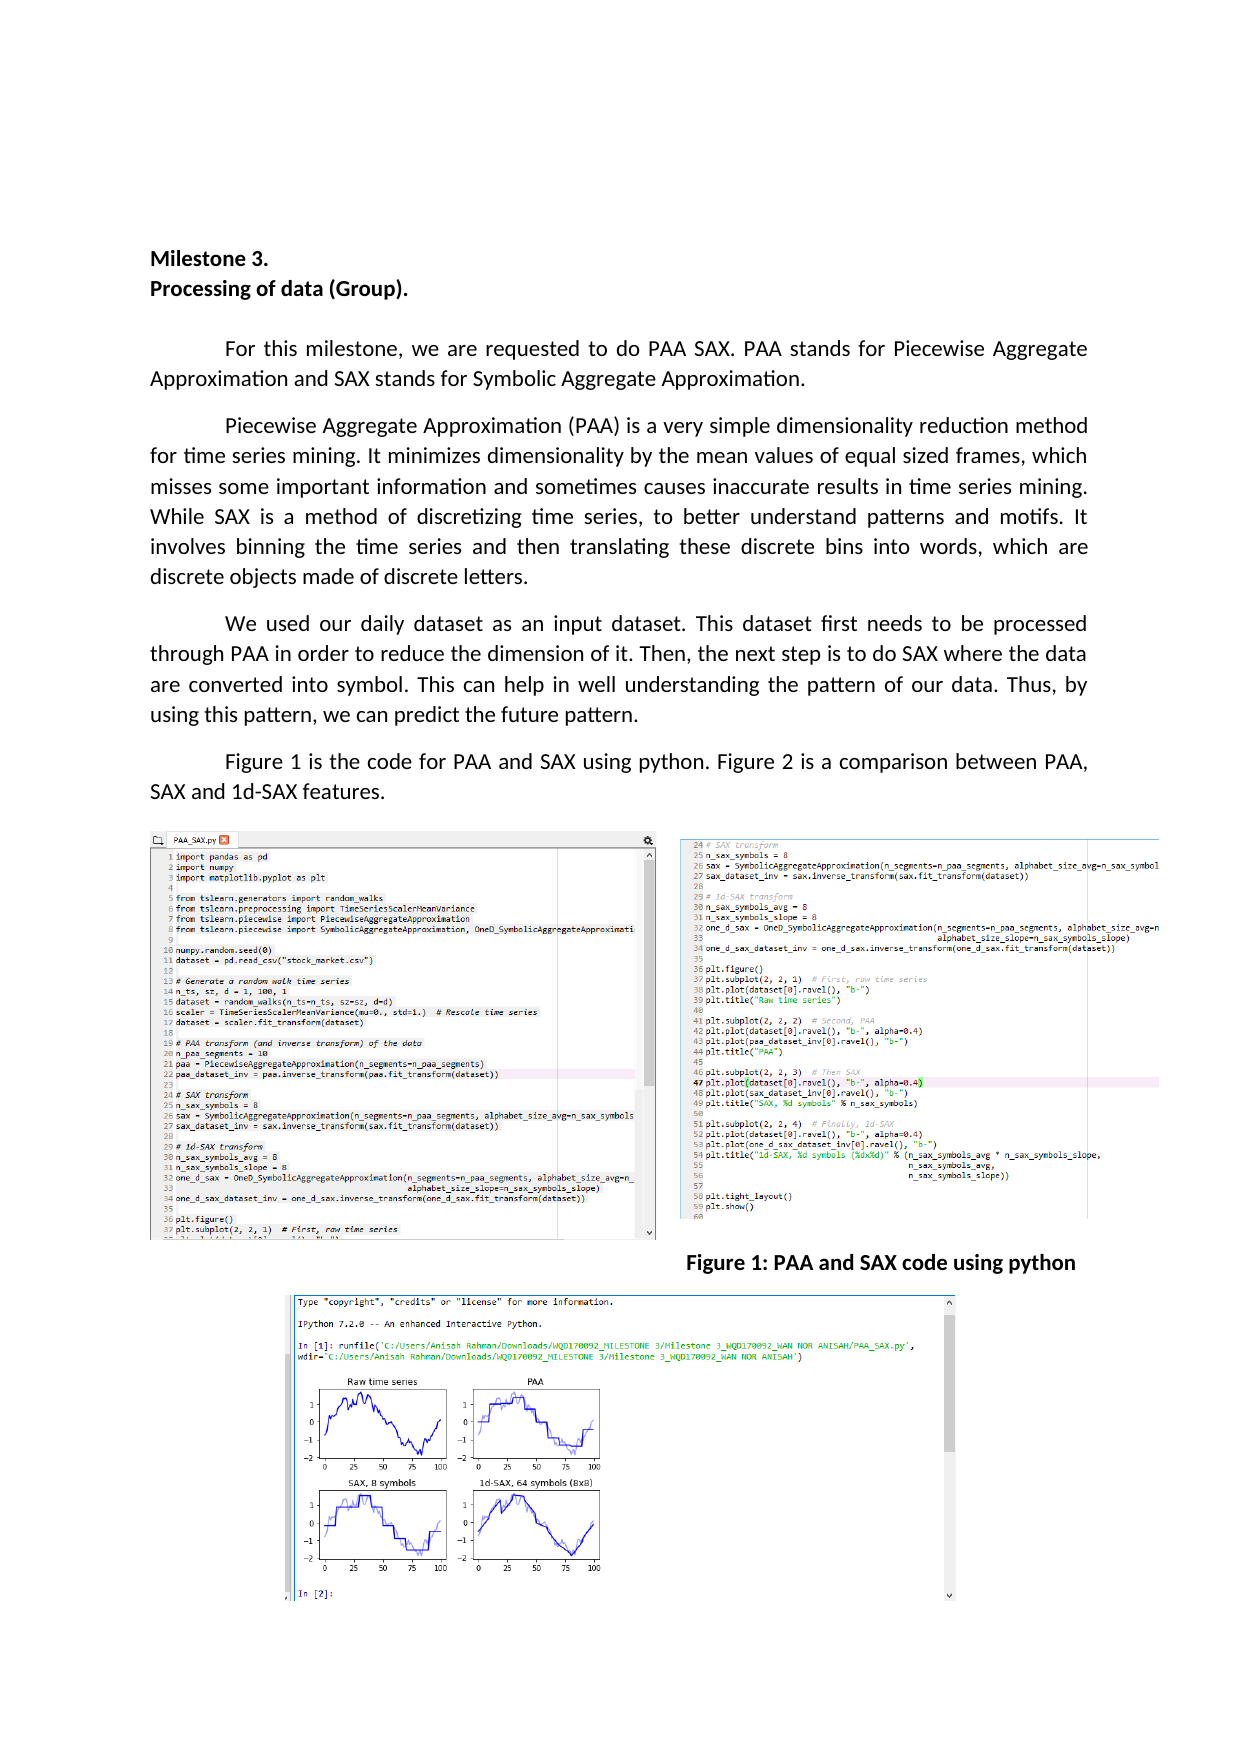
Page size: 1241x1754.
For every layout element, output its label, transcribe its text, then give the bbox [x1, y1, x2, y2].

text Piecewise Aggregate Approximation (PAA) is a very simple dimensionality reduction method for time series mining. It minimizes dimensionality by the mean values of equal sized frames, which misses some important information and sometimes causes inaccurate results in time series mining. While SAX is a method of discretizing time series, to better understand patterns and motifs. It involves binning the time series and then translating these discrete bins into words, which are discrete objects made of discrete letters. [150, 411, 1090, 591]
text Processing of data (Group). [150, 274, 1090, 302]
picture [285, 1295, 956, 1601]
picture [150, 831, 657, 1240]
text Figure 1 is the code for PAA and SAX using python. Figure 2 is a comparison between PAA, SAX and 1d-SAX features. [150, 747, 1090, 805]
text Milestone 3. [150, 244, 1090, 272]
text For this milestone, we are requested to do PAA SAX. PAA stands for Piecewise Aggregate Approximation and SAX stands for Symbolic Aggregate Approximation. [150, 334, 1090, 393]
text We used our daily dataset as an input dataset. This dataset first needs to be processed through PAA in order to reduce the dimension of it. Then, the next step is to do SAX where the data are converted into symbol. This can help in well understanding the pattern of our data. Thus, by using this pattern, we can predict the future pattern. [150, 609, 1090, 728]
picture [680, 839, 1159, 1219]
